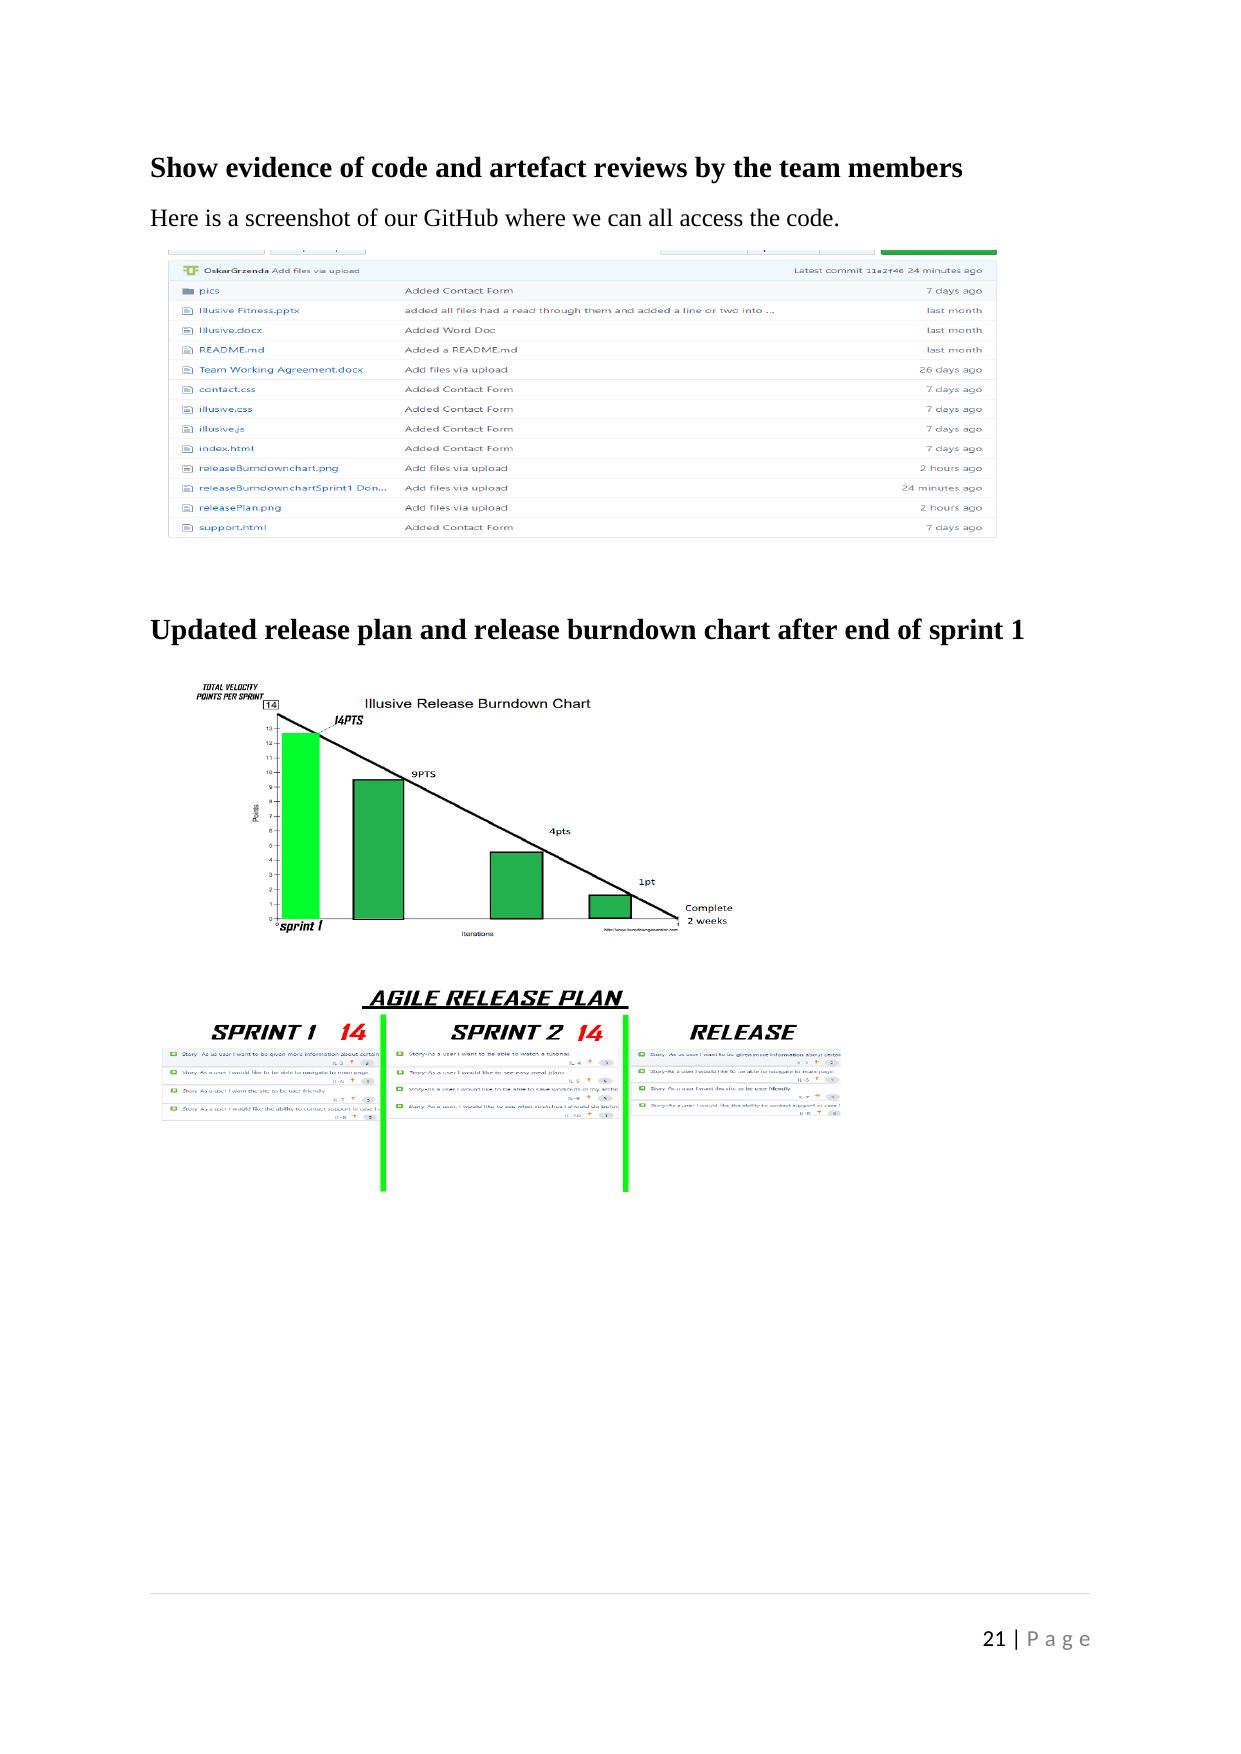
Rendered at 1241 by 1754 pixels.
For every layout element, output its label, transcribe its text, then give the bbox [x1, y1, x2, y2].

picture [150, 665, 818, 964]
picture [150, 250, 1018, 541]
text Updated release plan and release burndown chart after end of sprint 1 [150, 612, 1090, 646]
picture [150, 982, 841, 1192]
text Show evidence of code and artefact reviews by the team members [150, 150, 1090, 183]
text Here is a screenshot of our GitHub where we can all access the code. [150, 203, 1090, 232]
